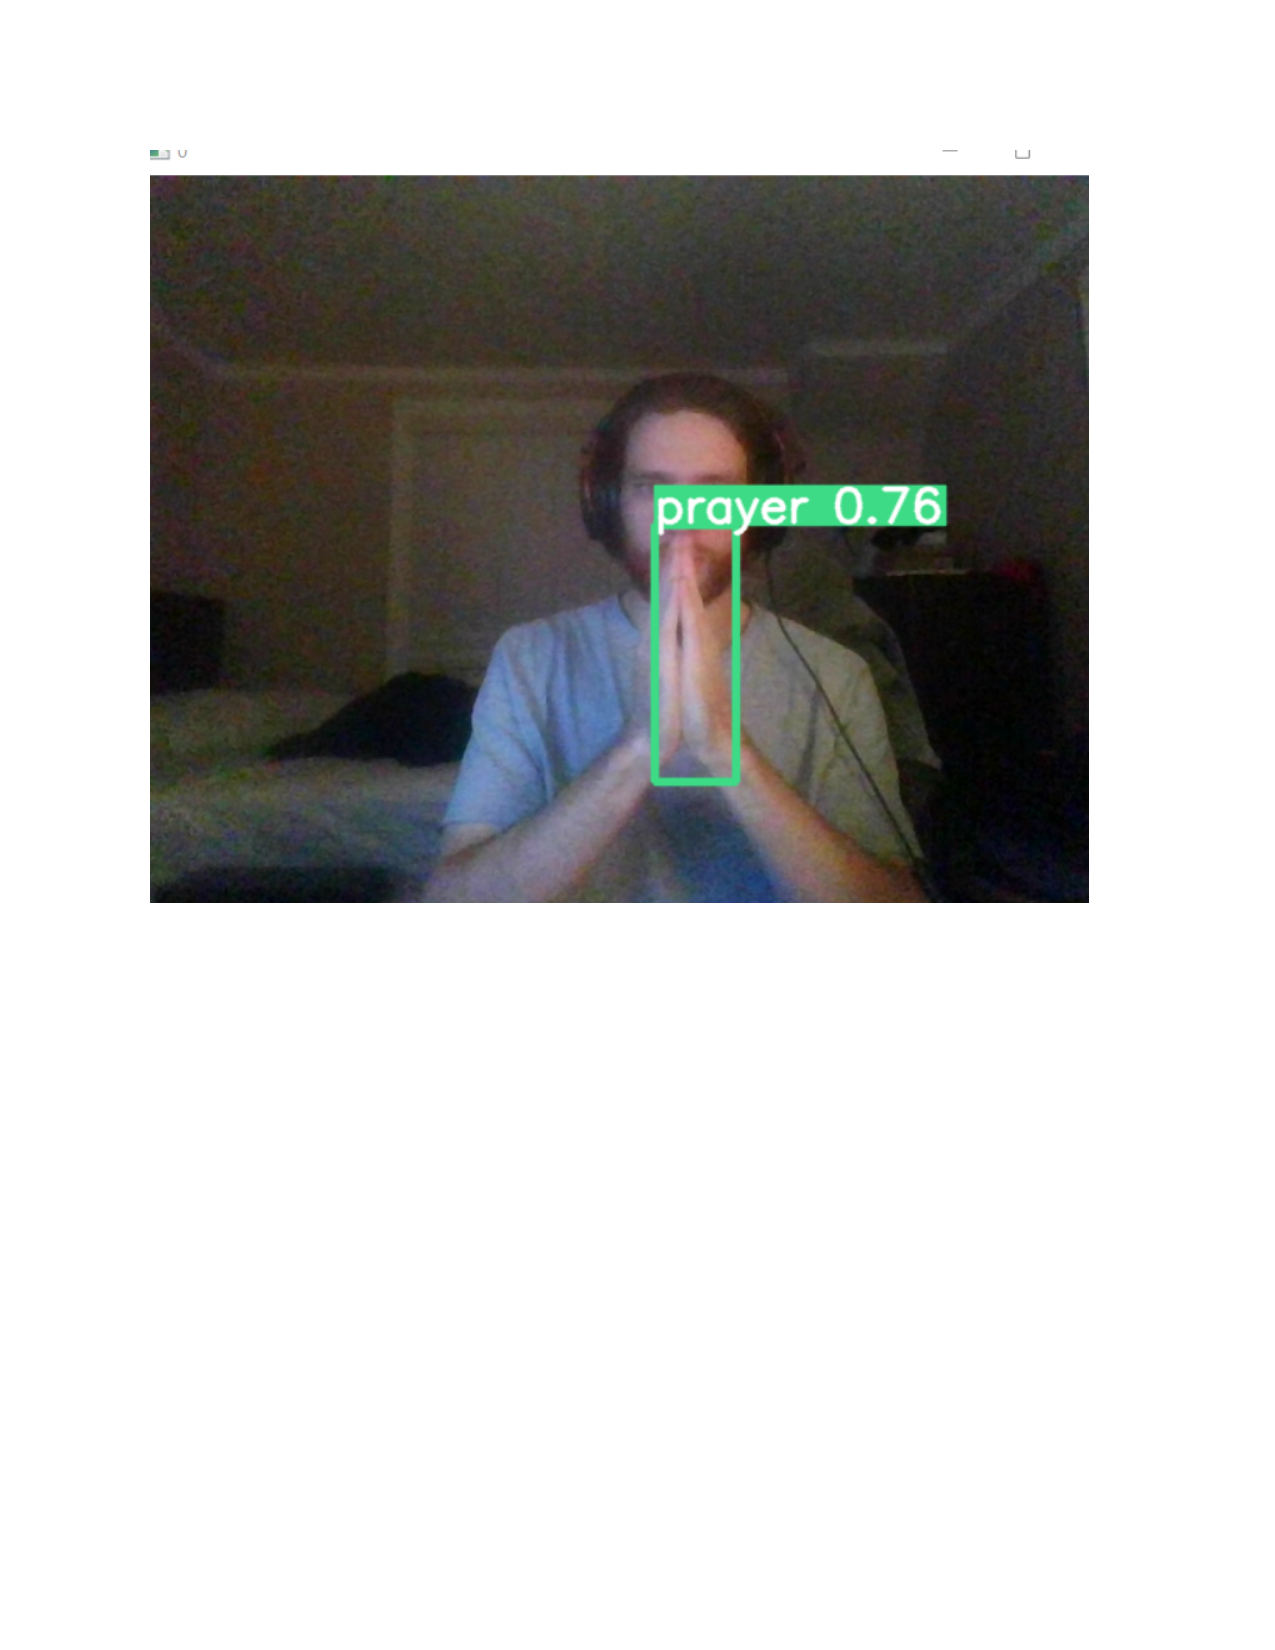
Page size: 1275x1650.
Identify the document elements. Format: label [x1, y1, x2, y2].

picture [150, 150, 1089, 903]
